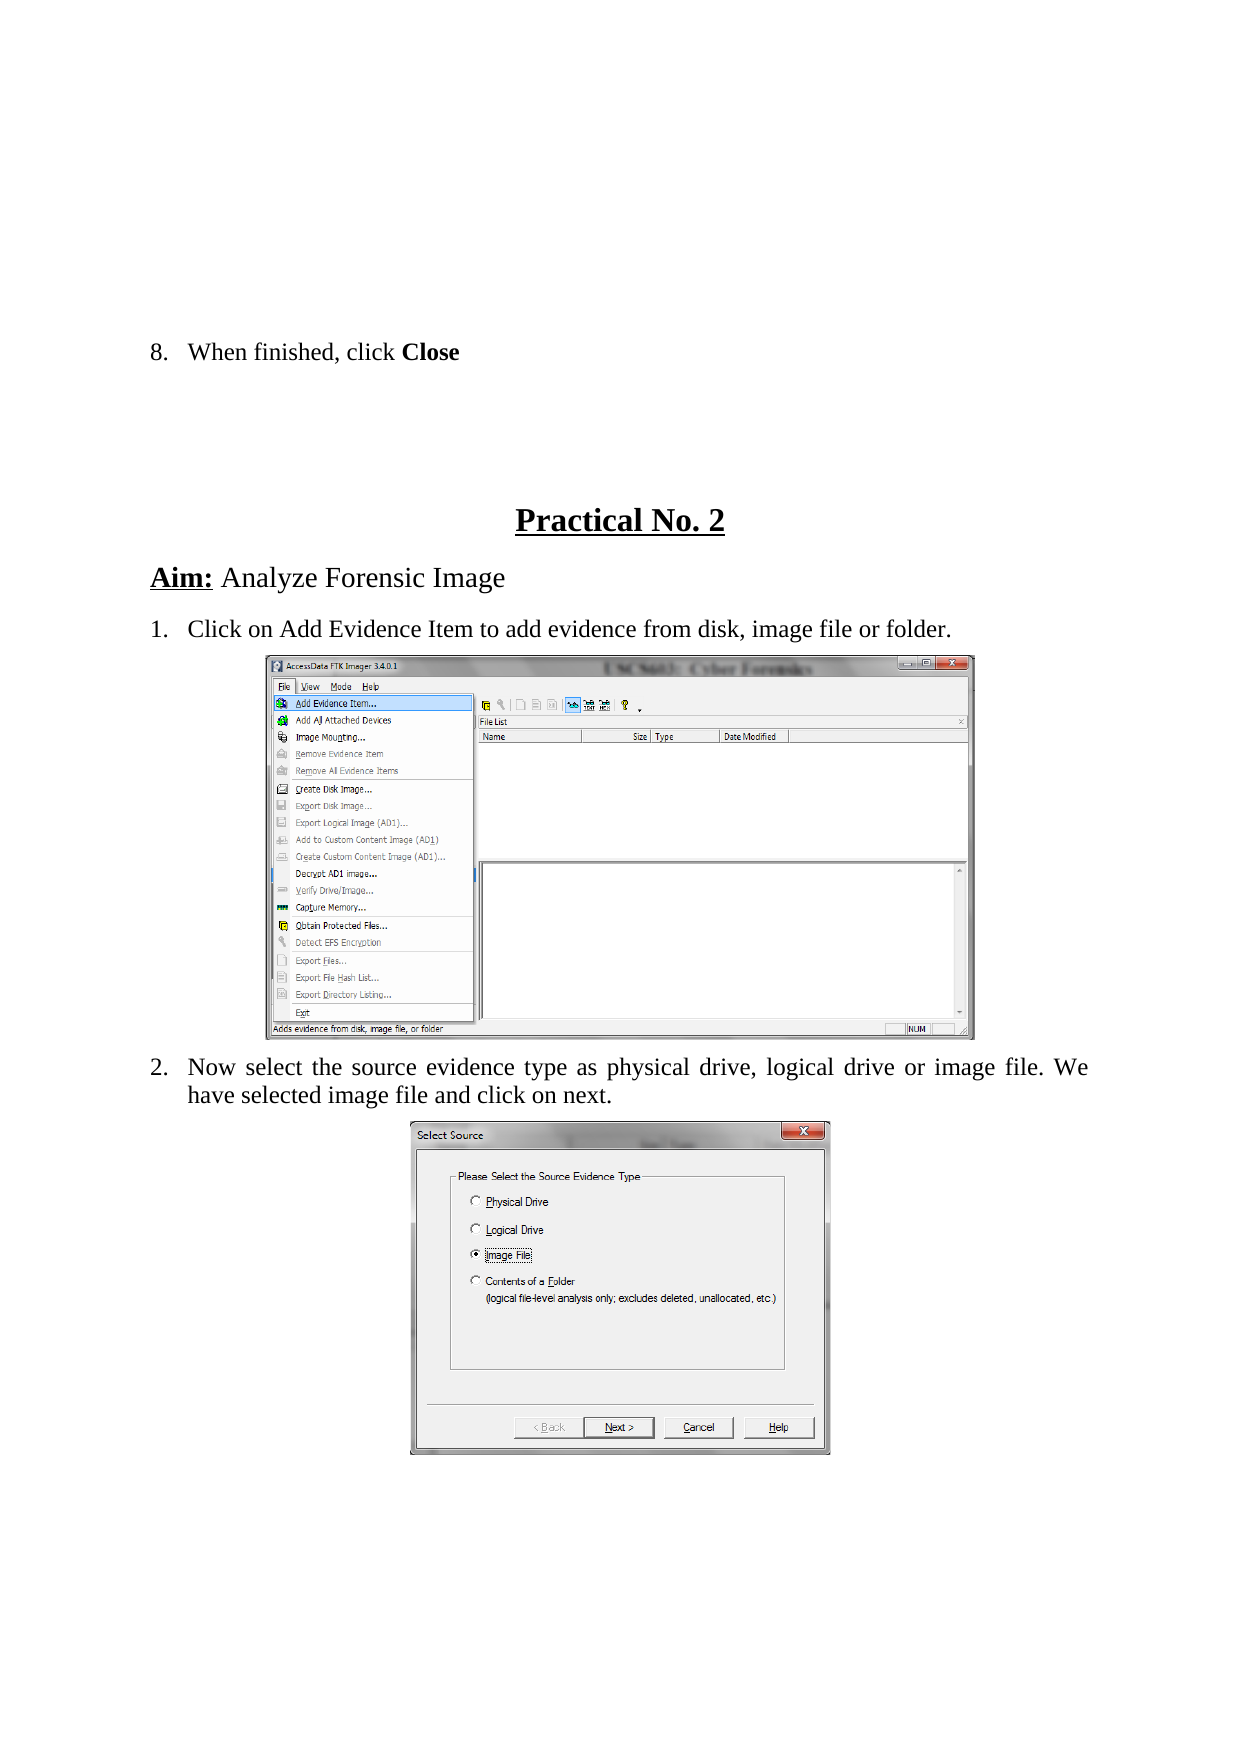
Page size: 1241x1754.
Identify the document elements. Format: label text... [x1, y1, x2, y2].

picture [265, 655, 975, 1040]
list Click on Add Evidence Item to add evidence from disk, image file or folder. [150, 614, 1090, 643]
picture [410, 1121, 831, 1455]
text Practical No. 2 [150, 501, 1090, 539]
list When finished, click Close [150, 337, 1090, 480]
list Now select the source evidence type as physical drive, logical drive or image file. We have selected image file and click on next. [150, 1052, 1090, 1109]
text Aim: Analyze Forensic Image [150, 560, 1090, 593]
